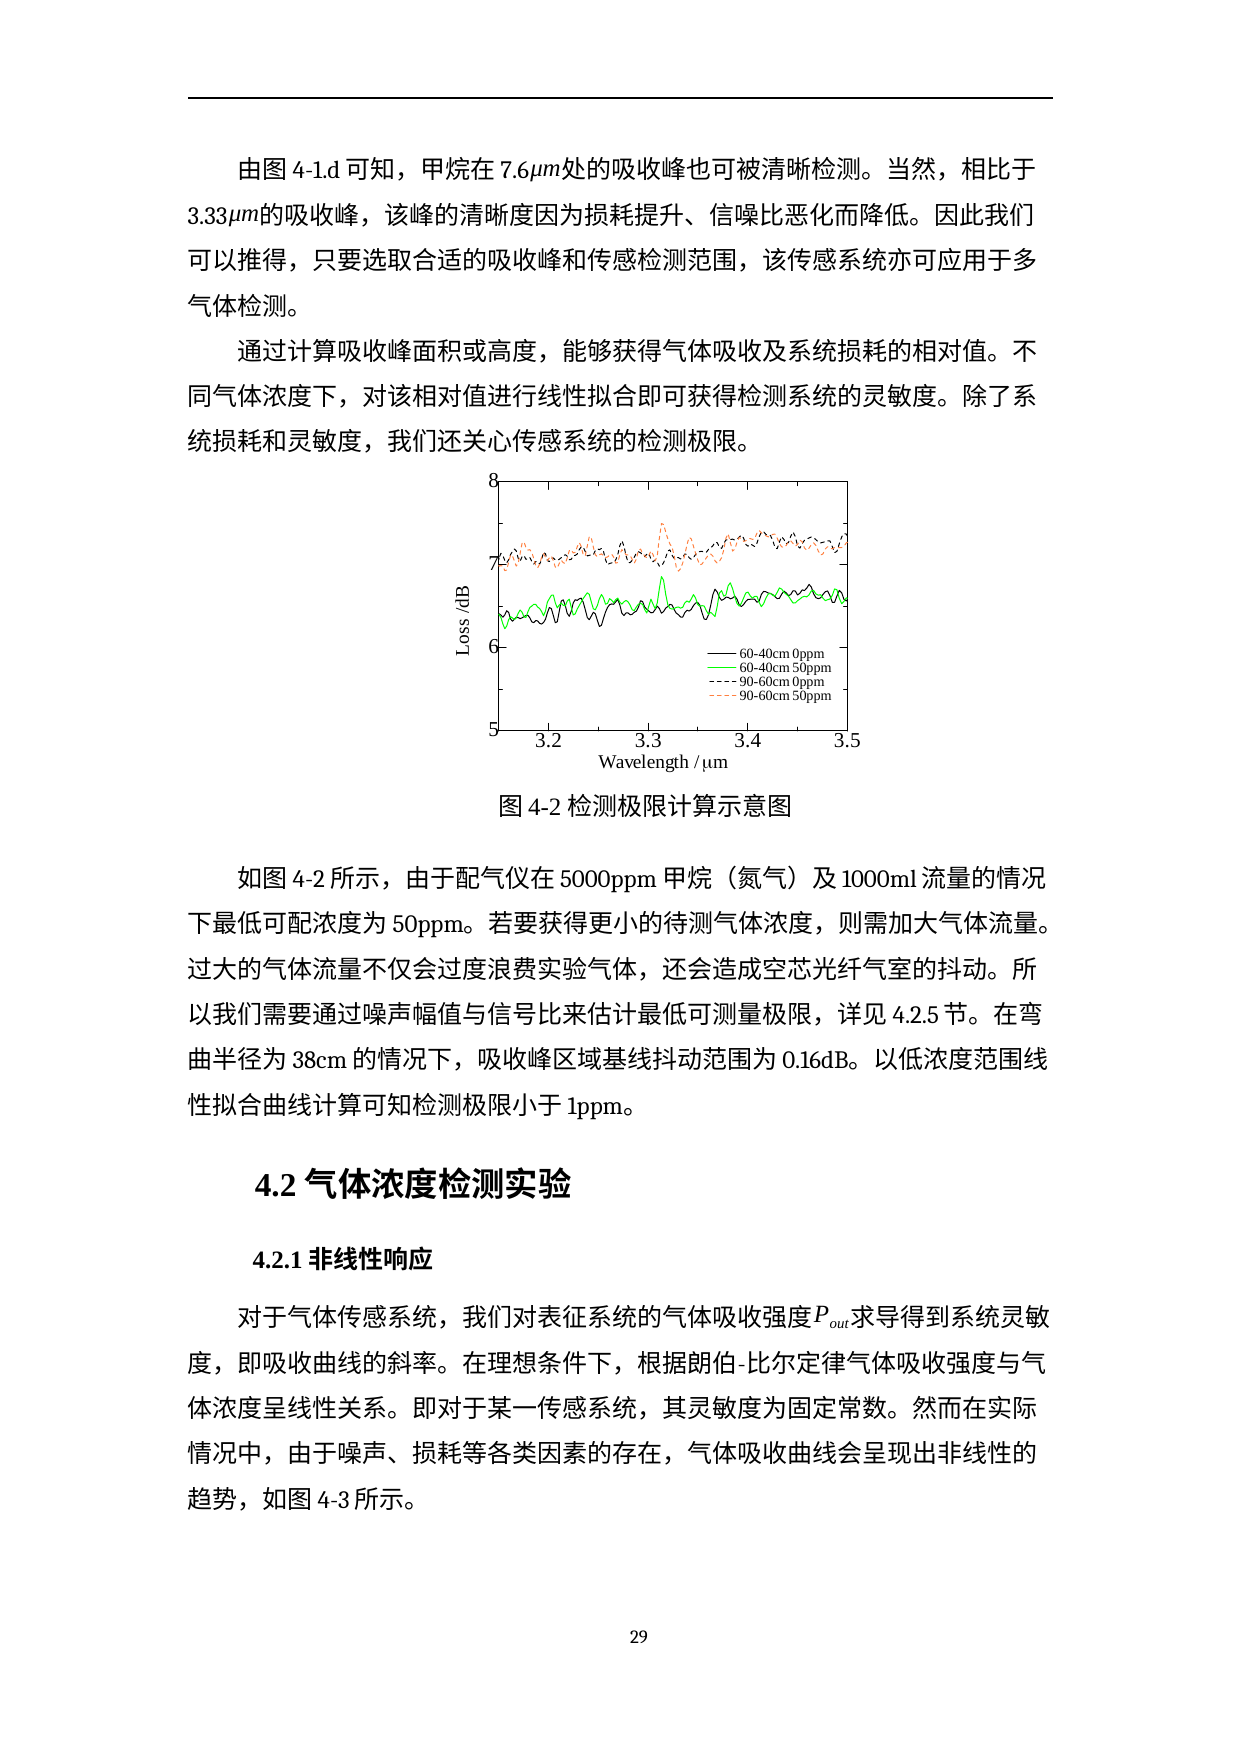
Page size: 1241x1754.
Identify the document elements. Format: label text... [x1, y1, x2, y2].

text 图4-2 检测极限计算示意图 [187, 786, 1053, 822]
subtitle 4.2.1 非线性响应 [202, 1240, 1053, 1276]
text 通过计算吸收峰面积或高度，能够获得气体吸收及系统损耗的相对值。不同气体浓度下，对该相对值进行线性拟合即可获得检测系统的灵敏度。除了系统损耗和灵敏度，我们还关心传感系统的检测极限。 [187, 331, 1053, 458]
text 对于气体传感系统，我们对表征系统的气体吸收强度求导得到系统灵敏度，即吸收曲线的斜率。在理想条件下，根据朗伯-比尔定律气体吸收强度与气体浓度呈线性关系。即对于某一传感系统，其灵敏度为固定常数。然而在实际情况中，由于噪声、损耗等各类因素的存在，气体吸收曲线会呈现出非线性的趋势，如图4-3所示。 [187, 1298, 1053, 1515]
text 如图4-2所示，由于配气仪在5000ppm甲烷（氮气）及1000ml流量的情况下最低可配浓度为50ppm。若要获得更小的待测气体浓度，则需加大气体流量。过大的气体流量不仅会过度浪费实验气体，还会造成空芯光纤气室的抖动。所以我们需要通过噪声幅值与信号比来估计最低可测量极限，详见4.2.5节。在弯曲半径为38cm的情况下，吸收峰区域基线抖动范围为0.16dB。以低浓度范围线性拟合曲线计算可知检测极限小于1ppm。 [187, 858, 1053, 1121]
text 由图4-1.d可知，甲烷在7.6处的吸收峰也可被清晰检测。当然，相比于3.33的吸收峰，该峰的清晰度因为损耗提升、信噪比恶化而降低。因此我们可以推得，只要选取合适的吸收峰和传感检测范围，该传感系统亦可应用于多气体检测。 [187, 150, 1053, 322]
subtitle 4.2 气体浓度检测实验 [187, 1157, 1053, 1206]
